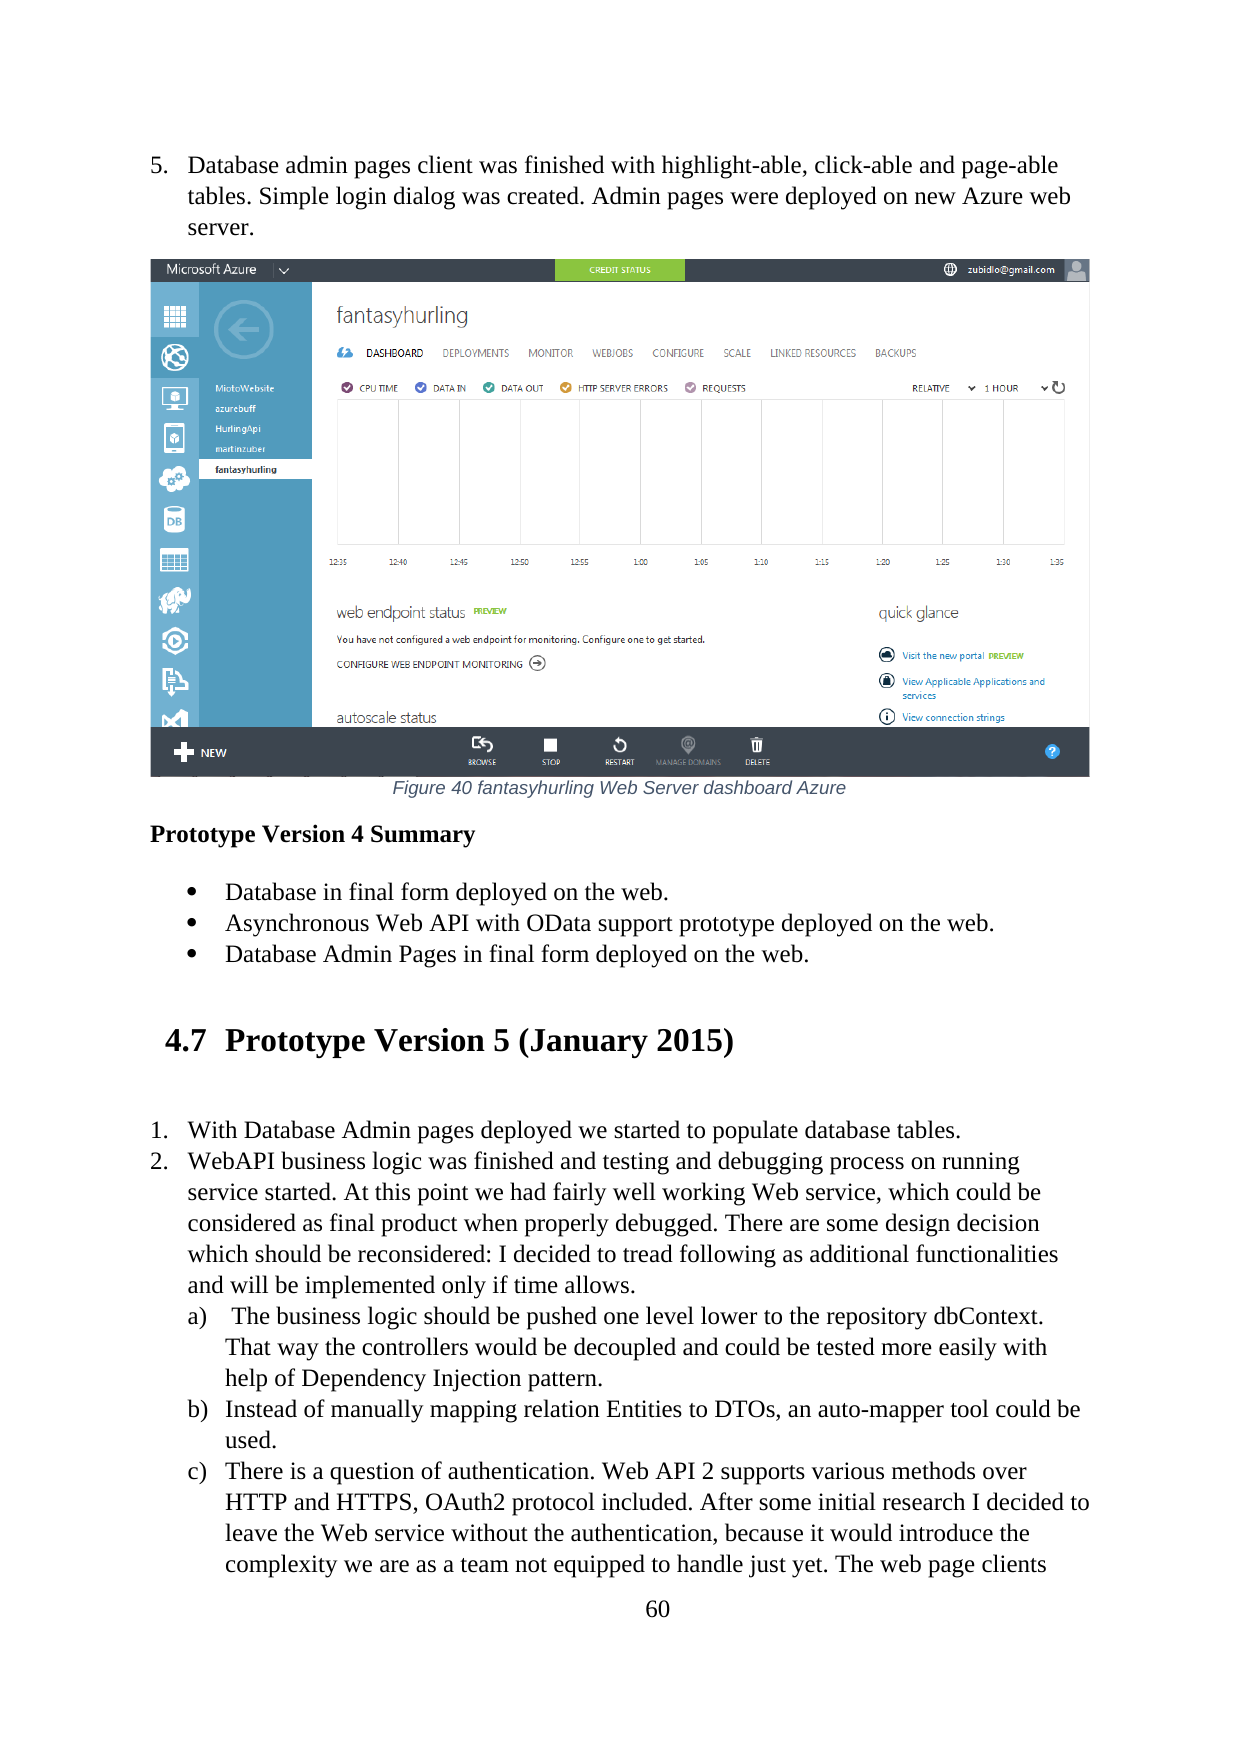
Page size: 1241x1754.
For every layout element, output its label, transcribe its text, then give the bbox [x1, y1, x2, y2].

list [187, 1456, 1090, 1578]
subtitle Prototype Version 5 (January 2015) [165, 1020, 1090, 1058]
list Instead of manually mapping relation Entities to DTOs, an auto-mapper tool could be used. [187, 1394, 1090, 1454]
list The business logic should be pushed one level lower to the repository dbContext. That way the controllers would be decoupled and could be tested more easily with help of Dependency Injection pattern. [187, 1301, 1090, 1392]
picture [150, 259, 1090, 777]
list With Database Admin pages deployed we started to populate database tables. [150, 1115, 1090, 1144]
list Database admin pages client was finished with highlight-able, click-able and page-able tables. Simple login dialog was created. Admin pages were deployed on new Azure web server. [150, 150, 1090, 241]
list WebAPI business logic was finished and testing and debugging process on running service started. At this point we had fairly well working Web service, which could be considered as final product when properly debugged. There are some design decision which should be reconsidered: I decided to tread following as additional functionalities and will be implemented only if time allows. [150, 1146, 1090, 1299]
list Database in final form deployed on the web. [187, 877, 1090, 906]
list Database Admin Pages in final form deployed on the web. [187, 939, 1090, 968]
subtitle Prototype Version 4 Summary [150, 819, 1090, 848]
list Asynchronous Web API with OData support prototype deployed on the web. [187, 908, 1090, 937]
